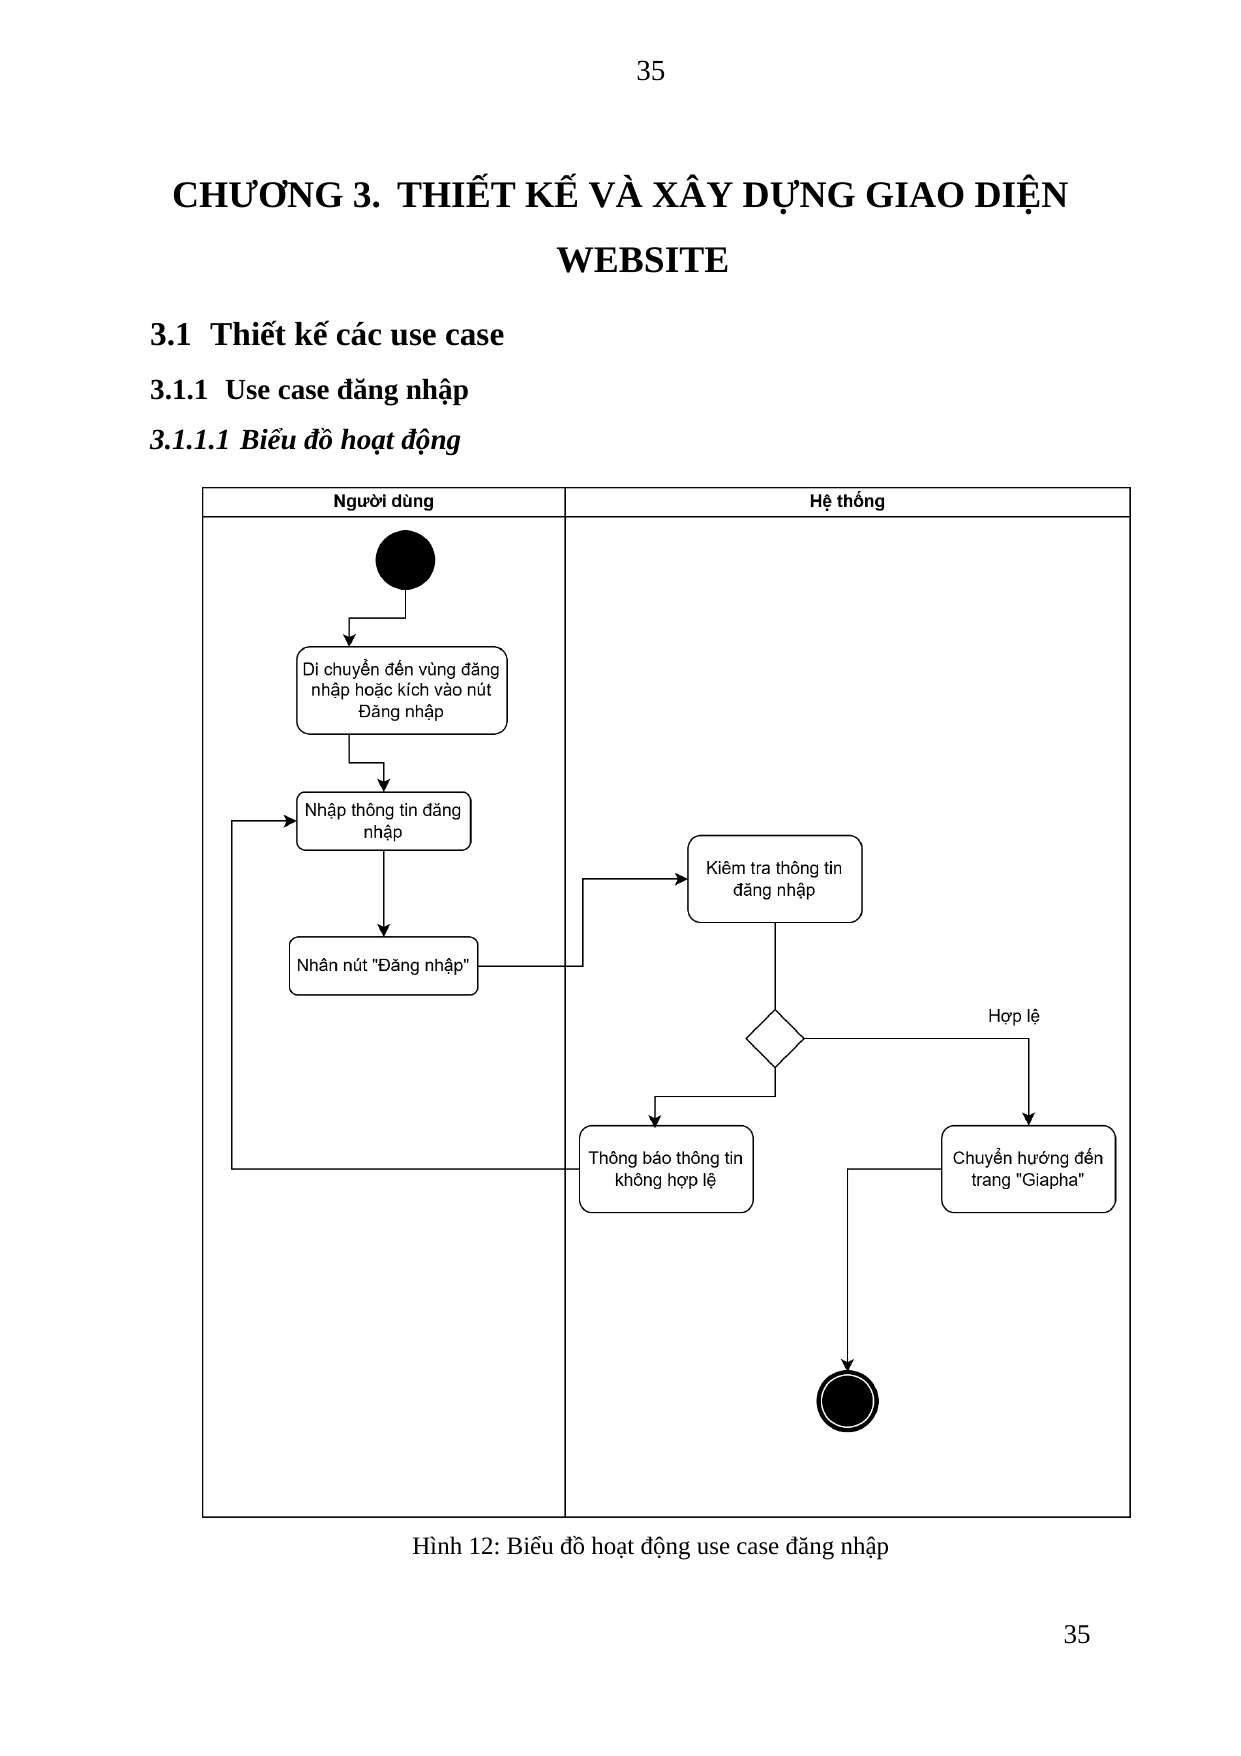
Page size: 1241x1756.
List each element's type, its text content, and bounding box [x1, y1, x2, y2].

subtitle Thiết kế các use case [150, 314, 1090, 353]
subtitle Biểu đồ hoạt động [150, 422, 1090, 456]
text Hình 12: Biểu đồ hoạt động use case đăng nhập [179, 1531, 1090, 1560]
subtitle THIẾT KẾ VÀ XÂY DỰNG GIAO DIỆN WEBSITE [150, 173, 1090, 280]
subtitle Use case đăng nhập [150, 372, 1090, 406]
picture [187, 472, 1145, 1532]
